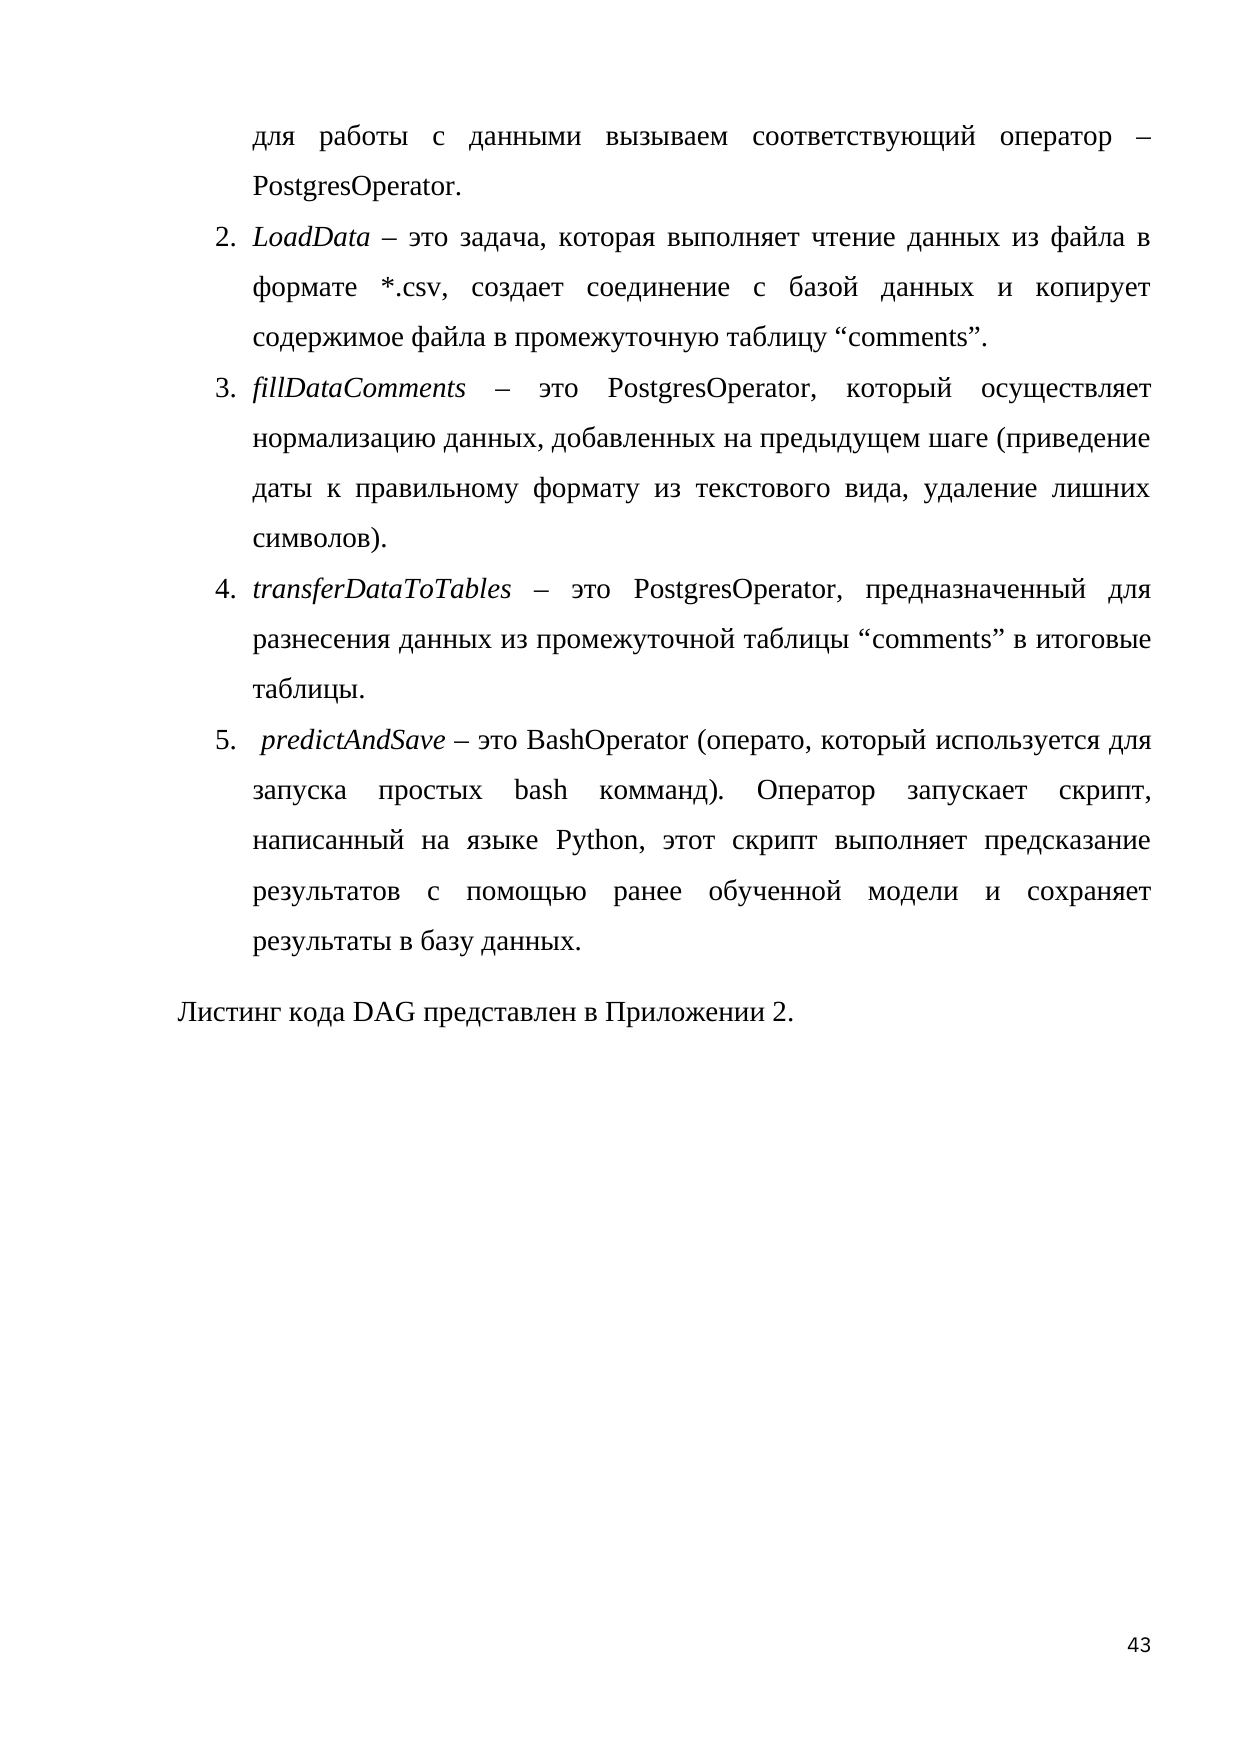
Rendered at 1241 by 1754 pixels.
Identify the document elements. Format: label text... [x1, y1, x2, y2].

text Листинг кода DAG представлен в Приложении 2. [177, 994, 1152, 1028]
list fillDataComments – это PostgresOperator, который осуществляет нормализацию данных, добавленных на предыдущем шаге (приведение даты к правильному формату из текстового вида, удаление лишних символов). [215, 370, 1152, 554]
list LoadData – это задача, которая выполняет чтение данных из файла в формате *.csv, создает соединение с базой данных и копирует содержимое файла в промежуточную таблицу “comments”. [215, 219, 1152, 353]
list predictAndSave – это BashOperator (операто, который используется для запуска простых bash комманд). Оператор запускает скрипт, написанный на языке Python, этот скрипт выполняет предсказание результатов с помощью ранее обученной модели и сохраняет результаты в базу данных. [215, 722, 1152, 957]
list transferDataToTables – это PostgresOperator, предназначенный для разнесения данных из промежуточной таблицы “comments” в итоговые таблицы. [215, 571, 1152, 705]
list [215, 118, 1152, 202]
